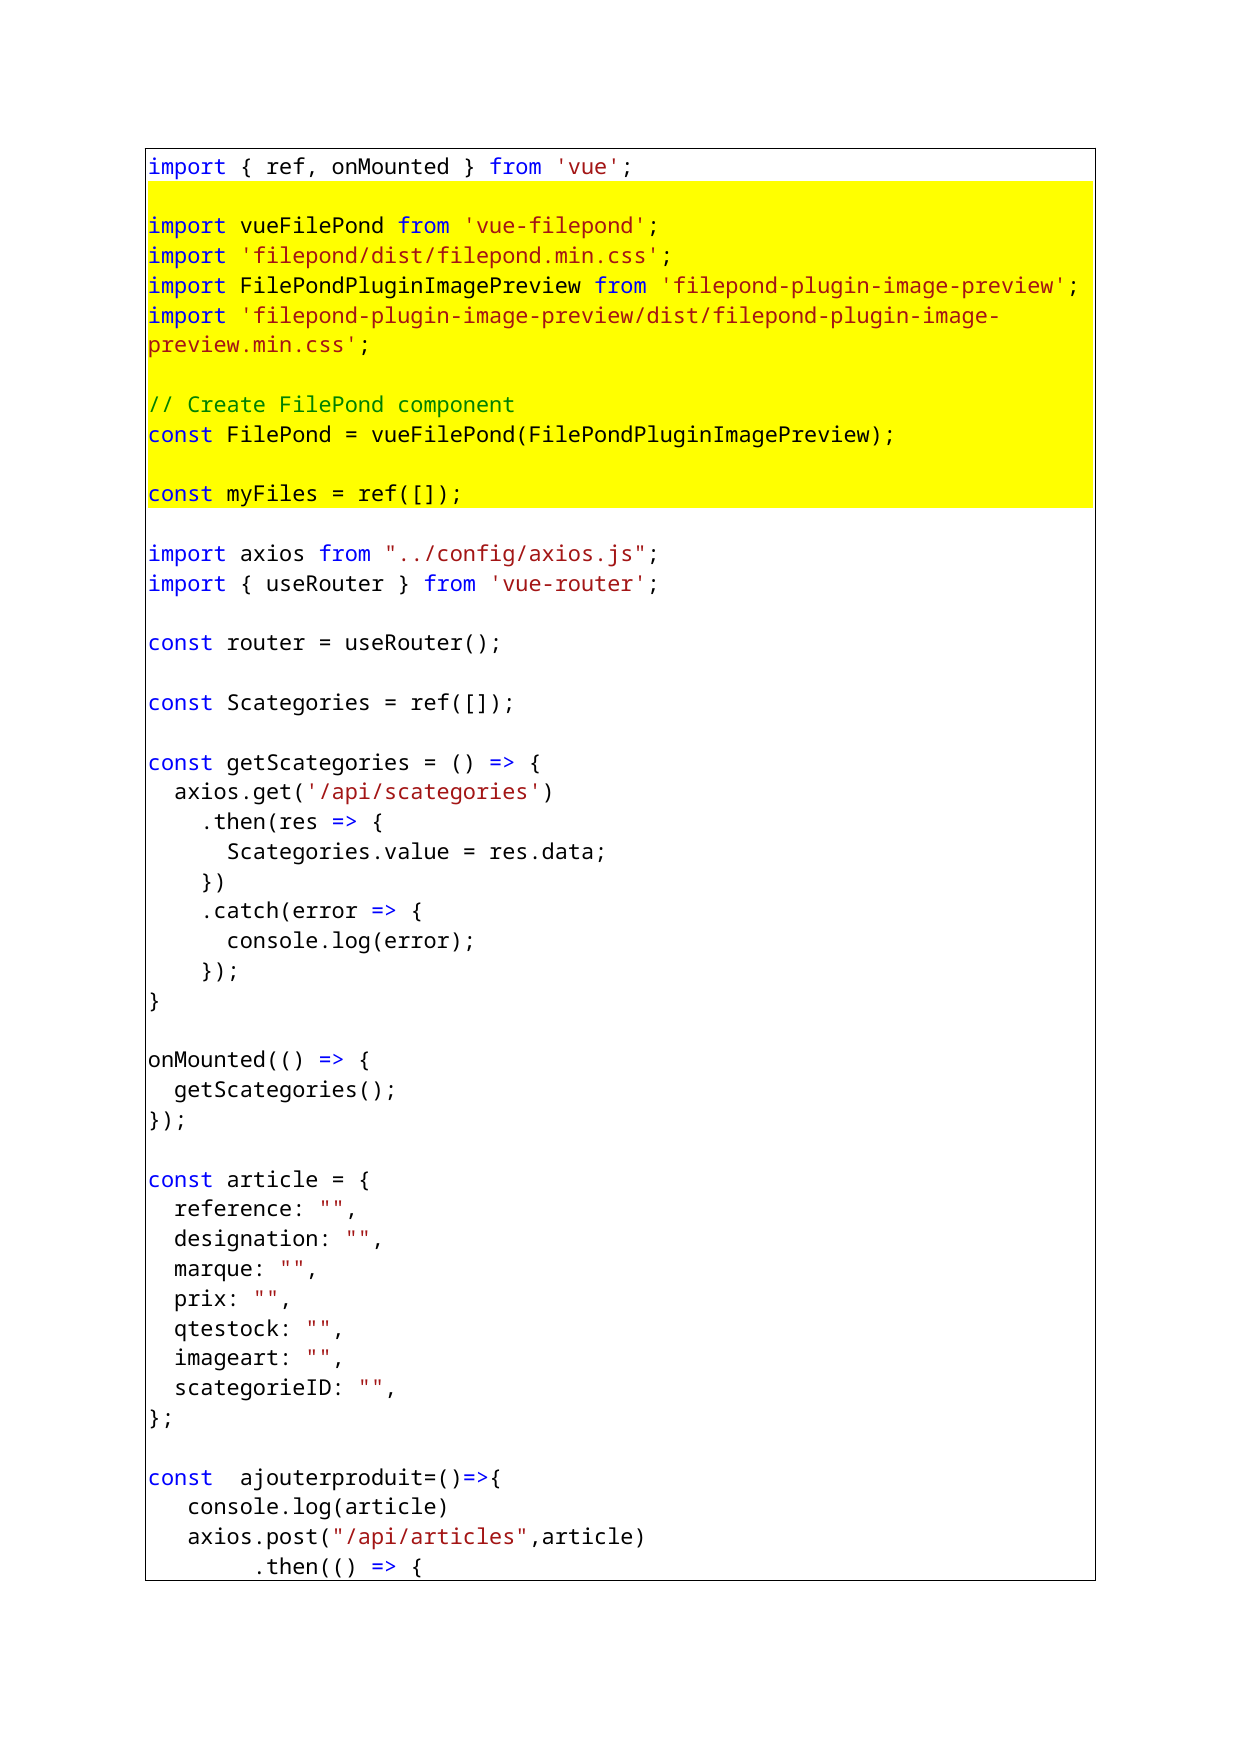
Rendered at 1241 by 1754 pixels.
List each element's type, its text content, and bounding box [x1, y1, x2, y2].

text console.log(error); [148, 925, 1093, 955]
text // Create FilePond component [148, 389, 1093, 419]
text qtestock: "", [148, 1313, 1093, 1342]
text const FilePond = vueFilePond(FilePondPluginImagePreview); [148, 419, 1093, 449]
text }; [148, 1402, 1093, 1432]
text const router = useRouter(); [148, 627, 1093, 657]
text import FilePondPluginImagePreview from 'filepond-plugin-image-preview'; [148, 270, 1093, 300]
text const Scategories = ref([]); [148, 687, 1093, 717]
text }); [148, 955, 1093, 985]
text import vueFilePond from 'vue-filepond'; [148, 210, 1093, 240]
text }); [148, 1104, 1093, 1134]
text Scategories.value = res.data; [148, 836, 1093, 866]
text onMounted(() => { [148, 1044, 1093, 1074]
text imageart: "", [148, 1342, 1093, 1372]
text import 'filepond/dist/filepond.min.css'; [148, 240, 1093, 270]
text axios.get('/api/scategories') [148, 776, 1093, 806]
text }) [148, 866, 1093, 896]
text prix: "", [148, 1283, 1093, 1313]
text designation: "", [148, 1223, 1093, 1253]
text import { ref, onMounted } from 'vue'; [146, 149, 1095, 181]
text } [148, 985, 1093, 1015]
text marque: "", [148, 1253, 1093, 1283]
text .catch(error => { [148, 896, 1093, 925]
text console.log(article) [148, 1491, 1093, 1521]
text const ajouterproduit=()=>{ [148, 1462, 1093, 1491]
text import { useRouter } from 'vue-router'; [148, 568, 1093, 598]
text scategorieID: "", [148, 1372, 1093, 1402]
text .then(() => { [148, 1551, 1093, 1580]
text import 'filepond-plugin-image-preview/dist/filepond-plugin-image-preview.min.css'; [148, 300, 1093, 359]
text getScategories(); [148, 1074, 1093, 1104]
text import axios from "../config/axios.js"; [148, 538, 1093, 568]
text const getScategories = () => { [148, 747, 1093, 776]
text const article = { [148, 1164, 1093, 1193]
text .then(res => { [148, 806, 1093, 836]
text const myFiles = ref([]); [148, 478, 1093, 508]
text axios.post("/api/articles",article) [148, 1521, 1093, 1551]
text reference: "", [148, 1193, 1093, 1223]
